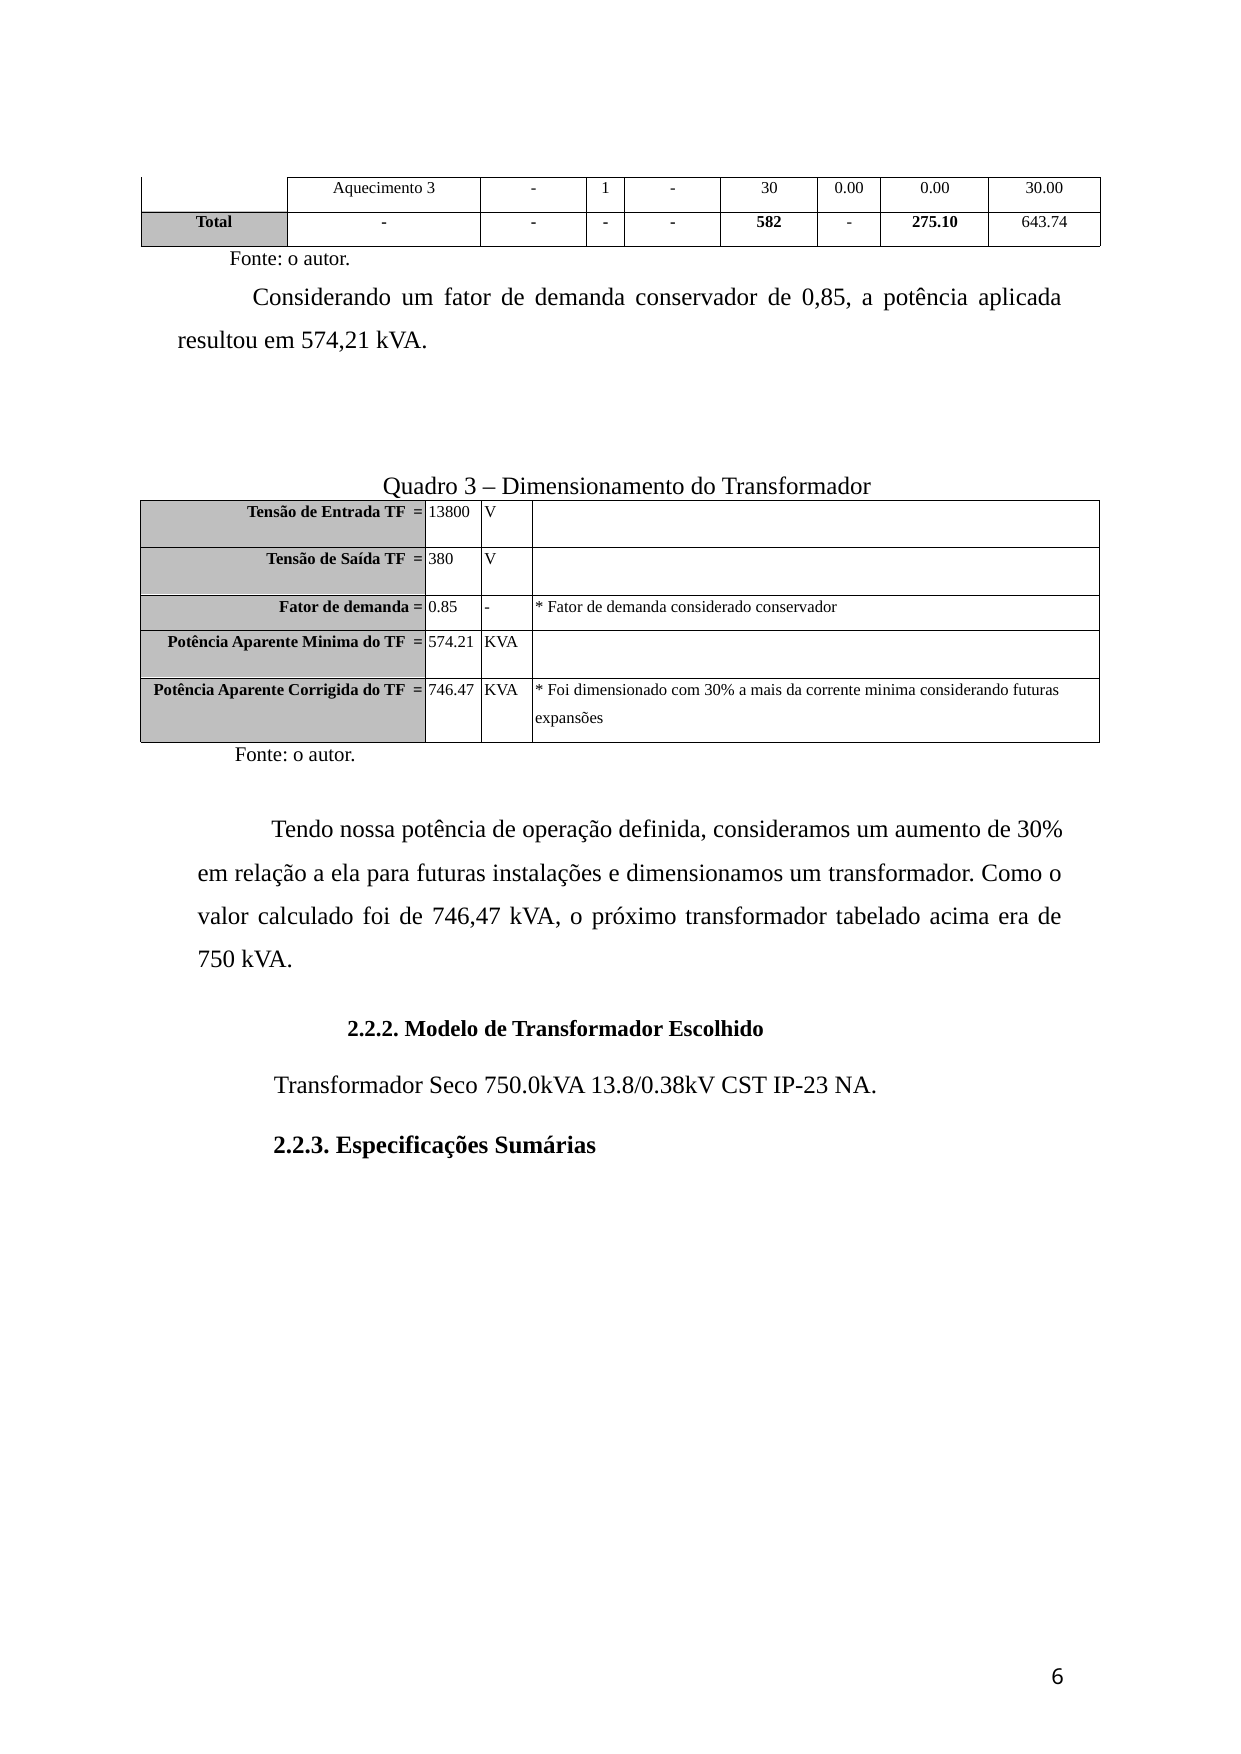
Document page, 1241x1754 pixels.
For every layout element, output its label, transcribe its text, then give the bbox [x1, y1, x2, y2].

table_header Tensão de Entrada TF = [141, 501, 425, 547]
table_header V [482, 501, 532, 547]
table_cell - [625, 178, 720, 211]
table_header [533, 501, 1099, 547]
table_cell 1 [587, 178, 624, 211]
text Considerando um fator de demanda conservador de 0,85, a potência aplicada resultou em 574,21 kVA. [177, 282, 1062, 354]
text Fonte: o autor. [177, 743, 1063, 766]
text Fonte: o autor. [177, 247, 975, 270]
table_cell KVA [482, 679, 532, 742]
table_cell 380 [426, 548, 481, 594]
table_cell - [481, 178, 586, 211]
table_cell 0.85 [426, 596, 481, 630]
table_cell Tensão de Saída TF = [141, 548, 425, 594]
table_cell 0.00 [818, 178, 880, 211]
table_cell [533, 548, 1099, 594]
table_cell 275.10 [881, 213, 988, 246]
table_cell * Fator de demanda considerado conservador [533, 596, 1099, 630]
table_cell 30 [721, 178, 817, 211]
table_cell - [818, 213, 880, 246]
table_cell KVA [482, 631, 532, 677]
table_cell Potência Aparente Corrigida do TF = [141, 679, 425, 742]
table_cell - [288, 213, 480, 246]
table_cell Aquecimento 3 [288, 178, 480, 211]
table_cell 582 [721, 213, 817, 246]
table_cell 30.00 [989, 178, 1100, 211]
table_cell * Foi dimensionado com 30% a mais da corrente minima considerando futuras expansões [533, 679, 1099, 742]
table_header 13800 [426, 501, 481, 547]
table_cell - [481, 213, 586, 246]
table_cell - [587, 213, 624, 246]
text Transformador Seco 750.0kVA 13.8/0.38kV CST IP-23 NA. [274, 1070, 1063, 1099]
table_cell V [482, 548, 532, 594]
text 2.2.3. Especificações Sumárias [273, 1130, 1063, 1159]
table_cell 0.00 [881, 178, 988, 211]
text Tendo nossa potência de operação definida, consideramos um aumento de 30% em relação a ela para futuras instalações e dimensionamos um transformador. Como o valor calculado foi de 746,47 kVA, o próximo transformador tabelado acima era de 750 kVA. [197, 814, 1063, 973]
table_cell [533, 631, 1099, 677]
table_cell Fator de demanda = [141, 596, 425, 630]
text D Quadro 3 – Dimensionamento do Transformador [177, 471, 1063, 500]
table_cell 643.74 [989, 213, 1100, 246]
table_cell - [482, 596, 532, 630]
table_cell 746.47 [426, 679, 481, 742]
table_cell - [625, 213, 720, 246]
table_cell Potência Aparente Minima do TF = [141, 631, 425, 677]
text 2.2.2. Modelo de Transformador Escolhido [273, 1014, 1063, 1041]
table_cell 574.21 [426, 631, 481, 677]
table_cell Total [142, 213, 287, 246]
